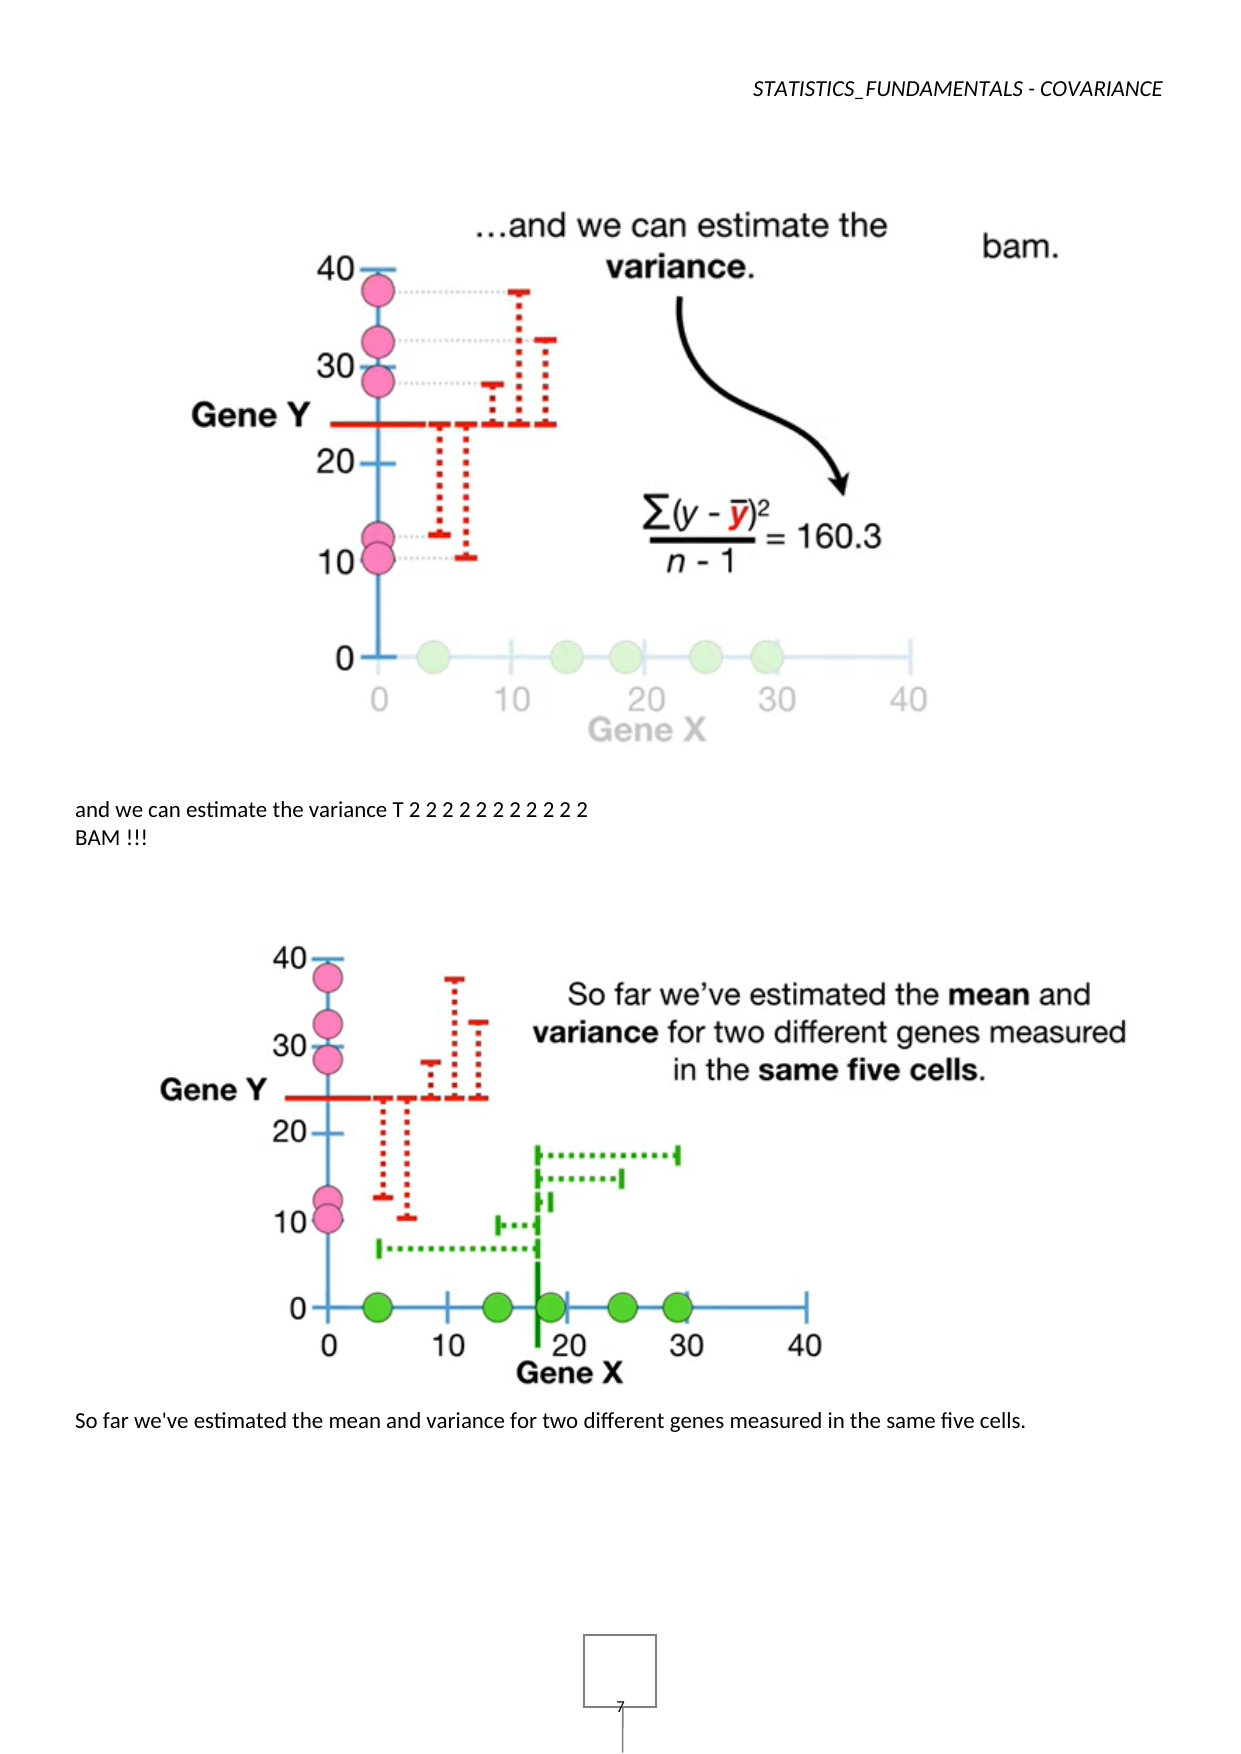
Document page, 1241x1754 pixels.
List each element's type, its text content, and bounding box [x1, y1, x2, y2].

text BAM !!! [75, 823, 1165, 852]
text So far we've estimated the mean and variance for two different genes measured in the same five cells. [75, 1407, 1165, 1434]
picture [75, 129, 1143, 796]
picture [75, 879, 1166, 1407]
